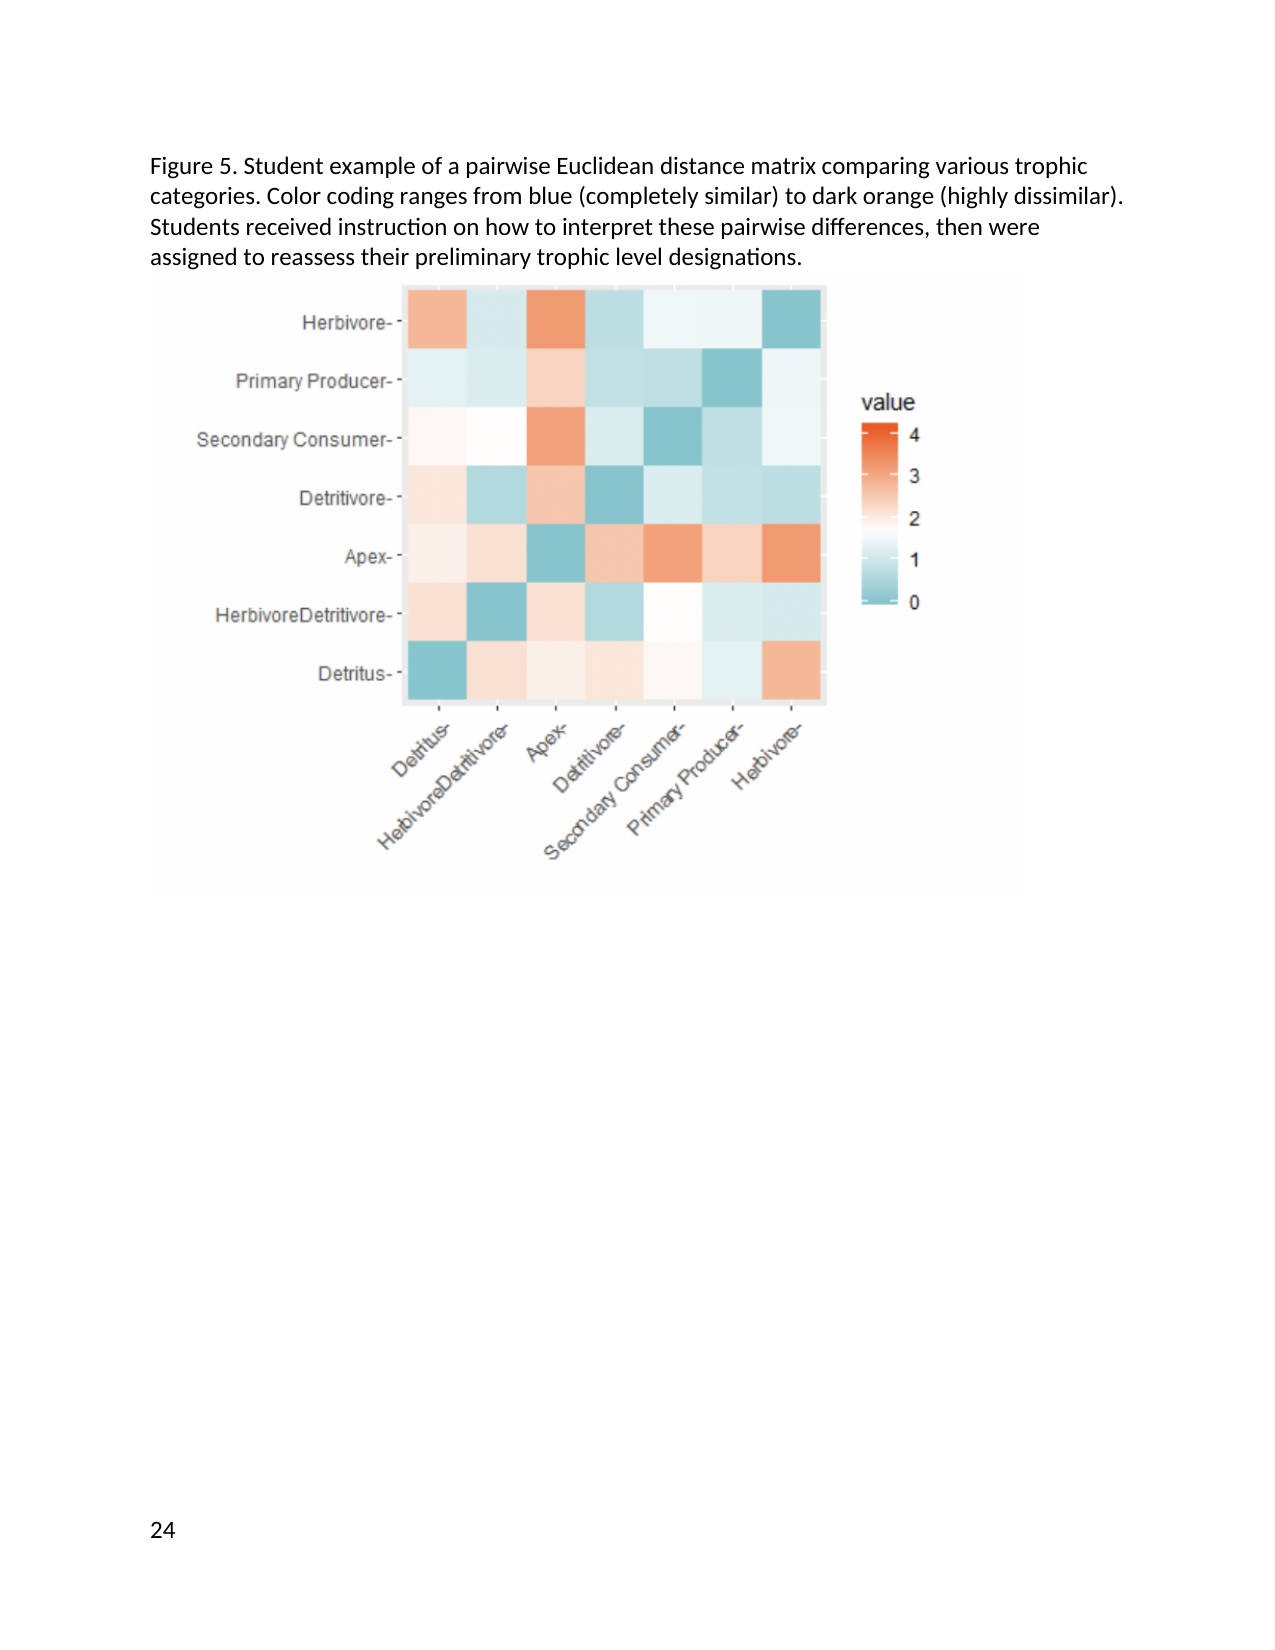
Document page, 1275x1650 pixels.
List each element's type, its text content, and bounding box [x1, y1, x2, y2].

picture [150, 272, 1023, 895]
text Figure 5. Student example of a pairwise Euclidean distance matrix comparing various trophic categories. Color coding ranges from blue (completely similar) to dark orange (highly dissimilar). Students received instruction on how to interpret these pairwise differences, then were assigned to reassess their preliminary trophic level designations. [150, 150, 1125, 272]
